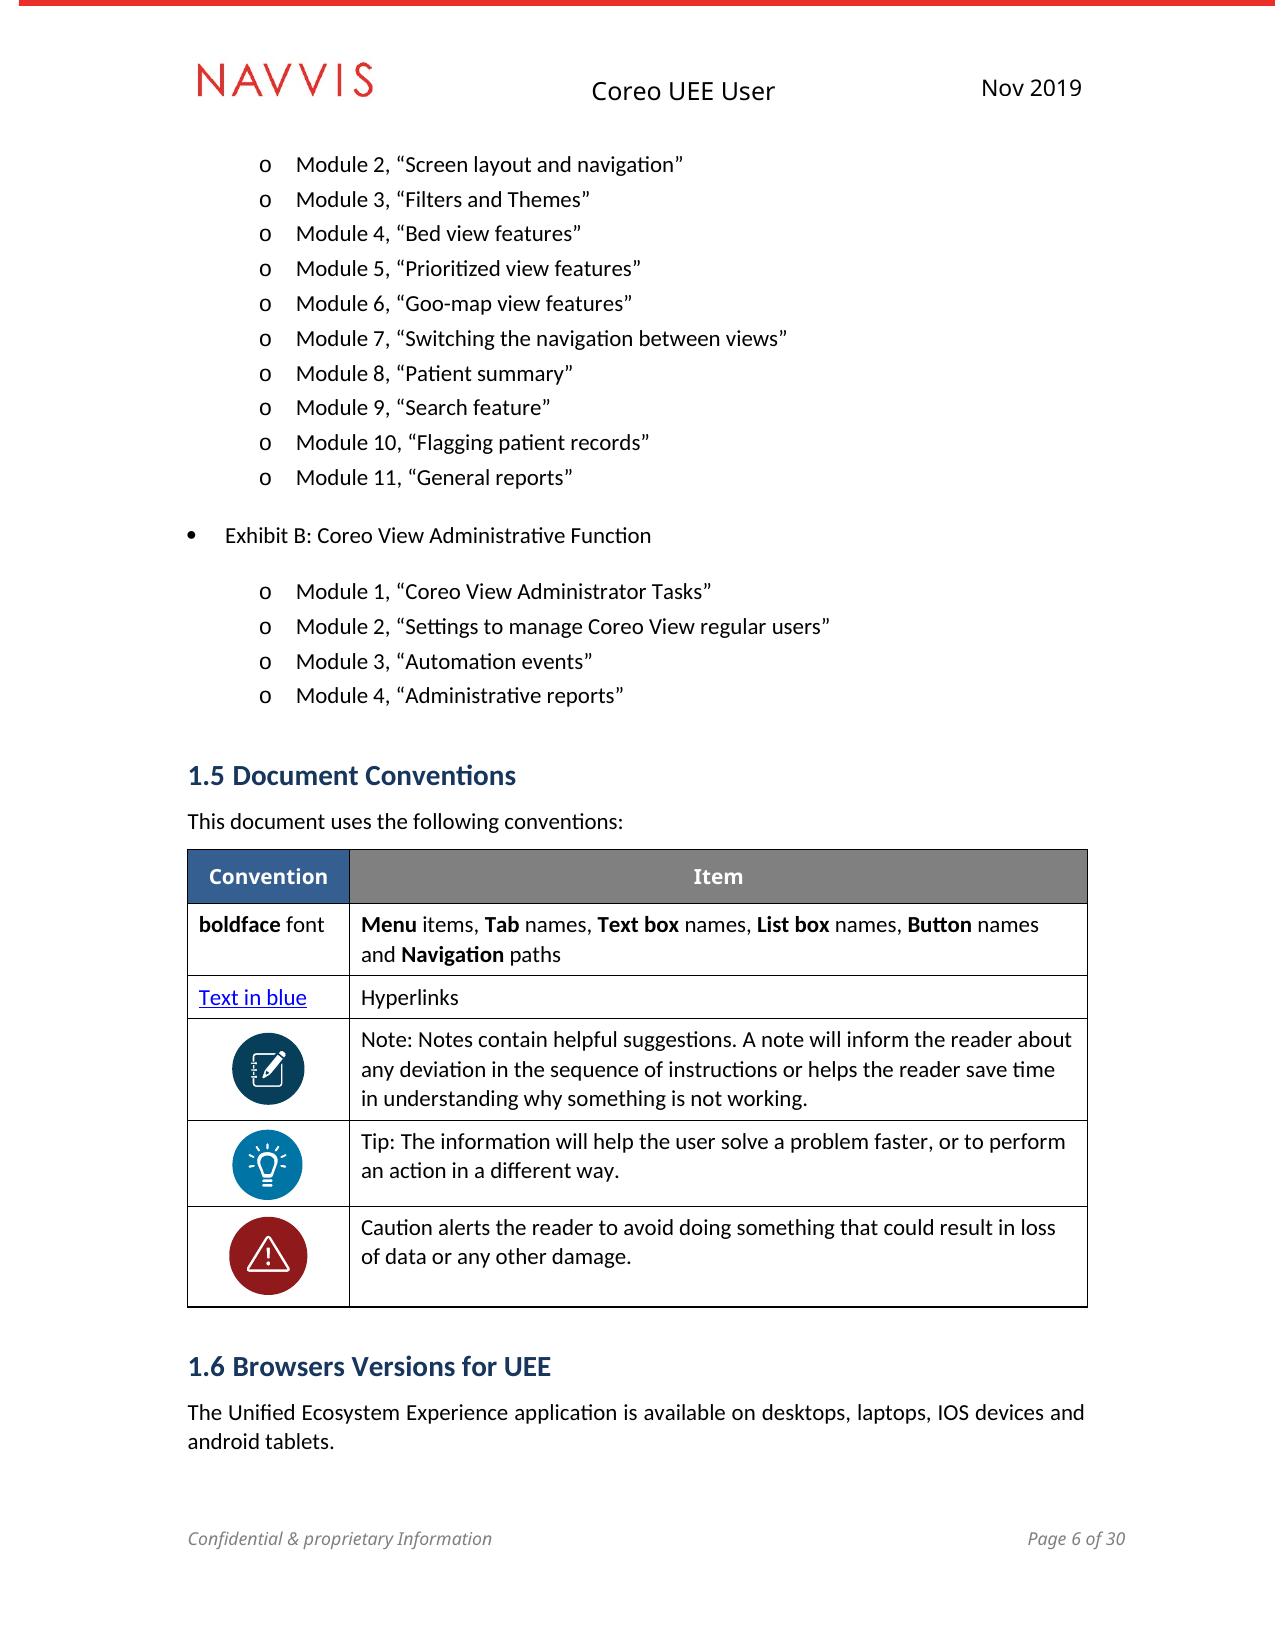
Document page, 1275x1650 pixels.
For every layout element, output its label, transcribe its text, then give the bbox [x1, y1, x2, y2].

text Module 4, “Administrative reports” [258, 682, 1087, 711]
text Module 5, “Prioritized view features” [258, 254, 1087, 283]
text Module 2, “Settings to manage Coreo View regular users” [258, 612, 1087, 641]
table_cell Menu items, Tab names, Text box names, List box names, Button names and Navigation paths [350, 904, 1087, 975]
table_header Convention [188, 850, 349, 903]
text Module 7, “Switching the navigation between views” [258, 324, 1087, 353]
text This document uses the following conventions: [187, 807, 1087, 835]
subtitle Browsers Versions for UEE [187, 1348, 1087, 1383]
picture [187, 55, 383, 104]
table_header Item [350, 850, 1087, 903]
text Module 3, “Automation events” [258, 647, 1087, 676]
text Module 10, “Flagging patient records” [258, 428, 1087, 457]
list Exhibit B: Coreo View Administrative Function [187, 521, 1087, 549]
table_cell [188, 1207, 349, 1306]
text Module 11, “General reports” [258, 463, 1087, 492]
text Module 2, “Screen layout and navigation” [258, 150, 1087, 179]
table_cell boldface font [188, 904, 349, 975]
text Module 1, “Coreo View Administrator Tasks” [258, 577, 1087, 606]
text Module 3, “Filters and Themes” [258, 185, 1087, 214]
subtitle Document Conventions [187, 757, 1087, 792]
table_cell Tip: The information will help the user solve a problem faster, or to perform an action in a different way. [350, 1121, 1087, 1206]
table_cell [188, 1019, 349, 1120]
table_cell Caution alerts the reader to avoid doing something that could result in loss of data or any other damage. [350, 1207, 1087, 1306]
text Module 6, “Goo-map view features” [258, 289, 1087, 318]
text Module 8, “Patient summary” [258, 359, 1087, 388]
table_cell Text in blue [188, 976, 349, 1018]
table_cell Note: Notes contain helpful suggestions. A note will inform the reader about any deviation in the sequence of instructions or helps the reader save time in understanding why something is not working. [350, 1019, 1087, 1120]
text Module 9, “Search feature” [258, 393, 1087, 423]
table_cell [188, 1121, 349, 1206]
text The Unified Ecosystem Experience application is available on desktops, laptops, IOS devices and android tablets. [187, 1398, 1087, 1455]
table_cell Hyperlinks [350, 976, 1087, 1018]
text Module 4, “Bed view features” [258, 219, 1087, 249]
